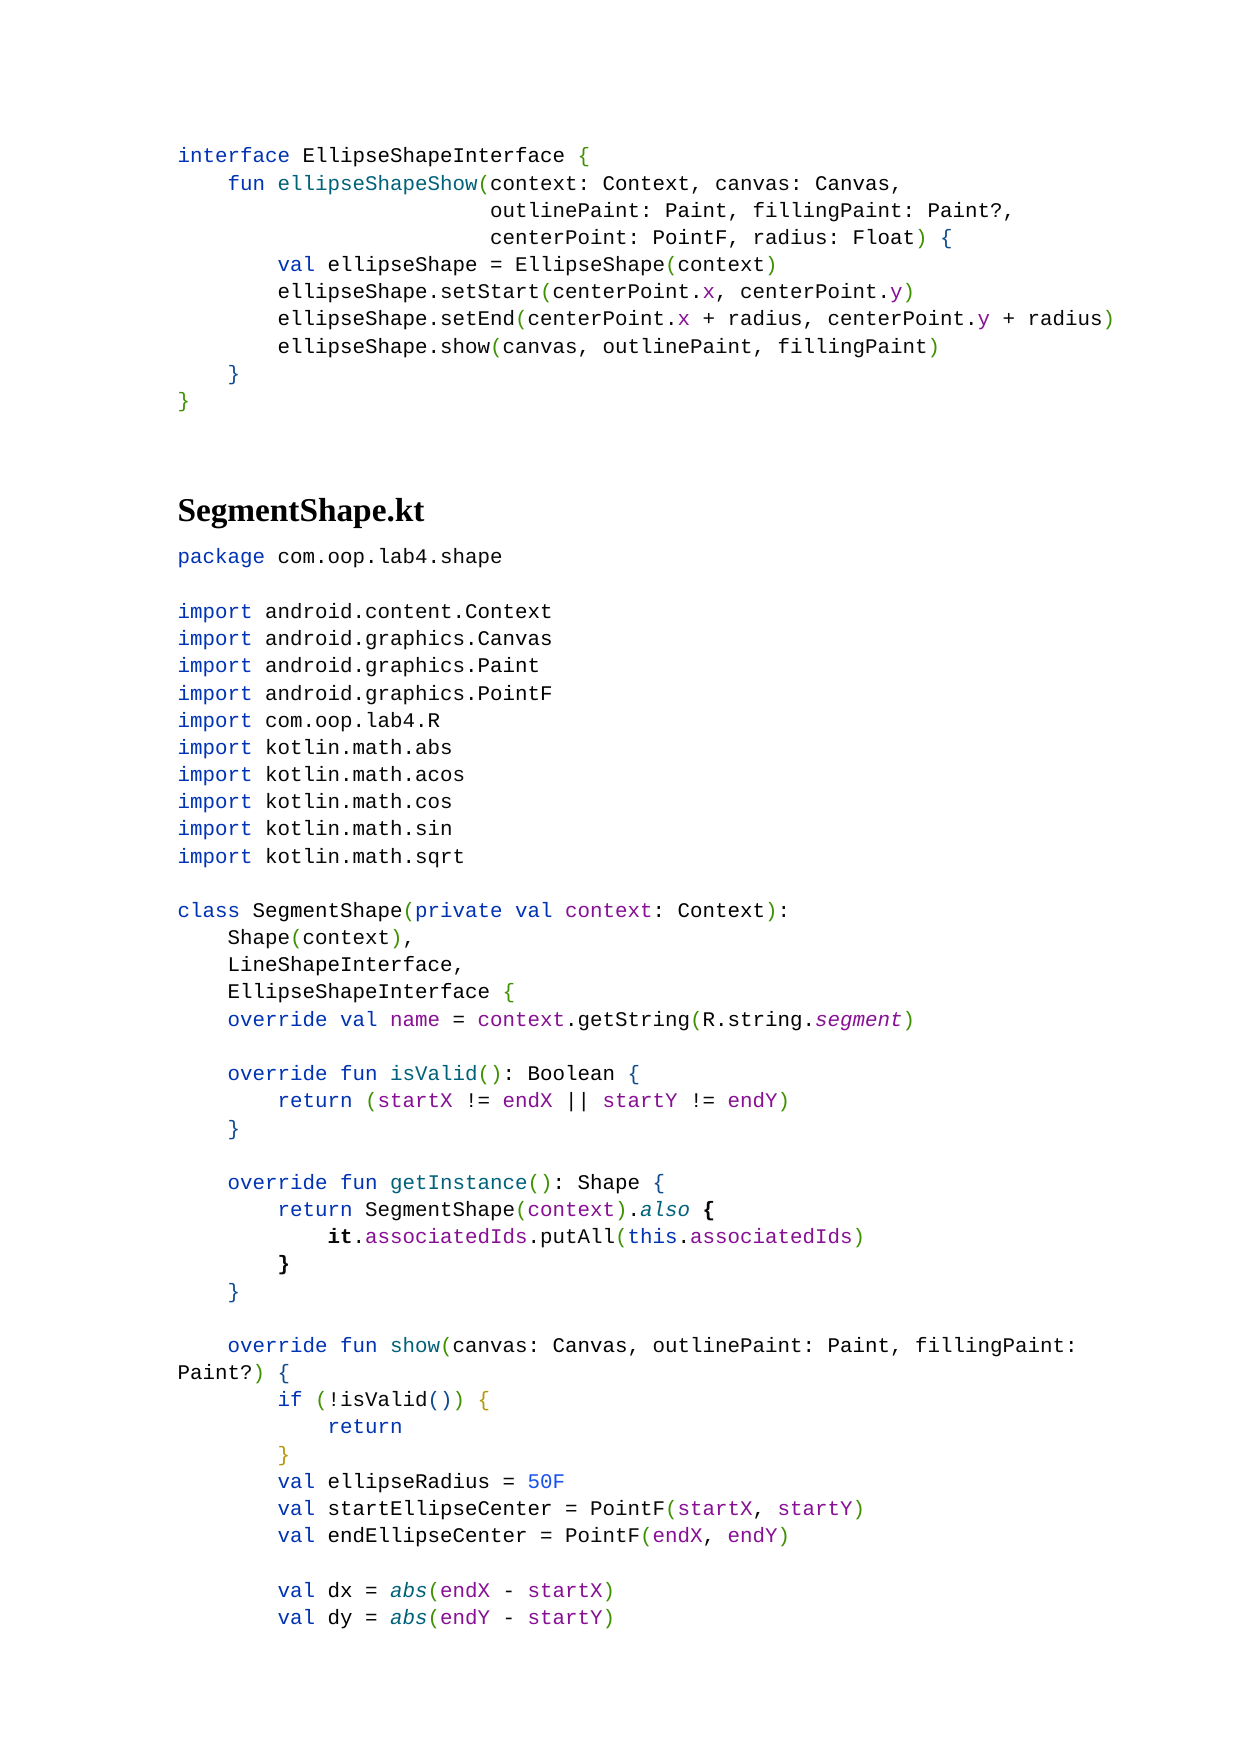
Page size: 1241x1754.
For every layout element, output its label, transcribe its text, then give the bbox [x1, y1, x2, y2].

text override fun getInstance(): Shape { return SegmentShape(context).also { it.associatedIds.putAll(this.associatedIds) } } [177, 1145, 1152, 1304]
text package com.oop.lab4.shape import android.content.Context import android.graphics.Canvas import android.graphics.Paint import android.graphics.PointF import com.oop.lab4.R import kotlin.math.abs import kotlin.math.acos import kotlin.math.cos import kotlin.math.sin import kotlin.math.sqrt class SegmentShape(private val context: Context): Shape(context), LineShapeInterface, EllipseShapeInterface { override val name = context.getString(R.string.segment) [177, 547, 1152, 1032]
text override fun show(canvas: Canvas, outlinePaint: Paint, fillingPaint: Paint?) { if (!isValid()) { return } val ellipseRadius = 50F val startEllipseCenter = PointF(startX, startY) val endEllipseCenter = PointF(endX, endY) [177, 1308, 1152, 1549]
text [177, 1552, 1152, 1631]
text interface EllipseShapeInterface { fun ellipseShapeShow(context: Context, canvas: Canvas, outlinePaint: Paint, fillingPaint: Paint?, centerPoint: PointF, radius: Float) { val ellipseShape = EllipseShape(context) ellipseShape.setStart(centerPoint.x, centerPoint.y) ellipseShape.setEnd(centerPoint.x + radius, centerPoint.y + radius) ellipseShape.show(canvas, outlinePaint, fillingPaint) } } [177, 118, 1152, 414]
text SegmentShape.kt [177, 491, 1152, 529]
text override fun isValid(): Boolean { return (startX != endX || startY != endY) } [177, 1036, 1152, 1141]
